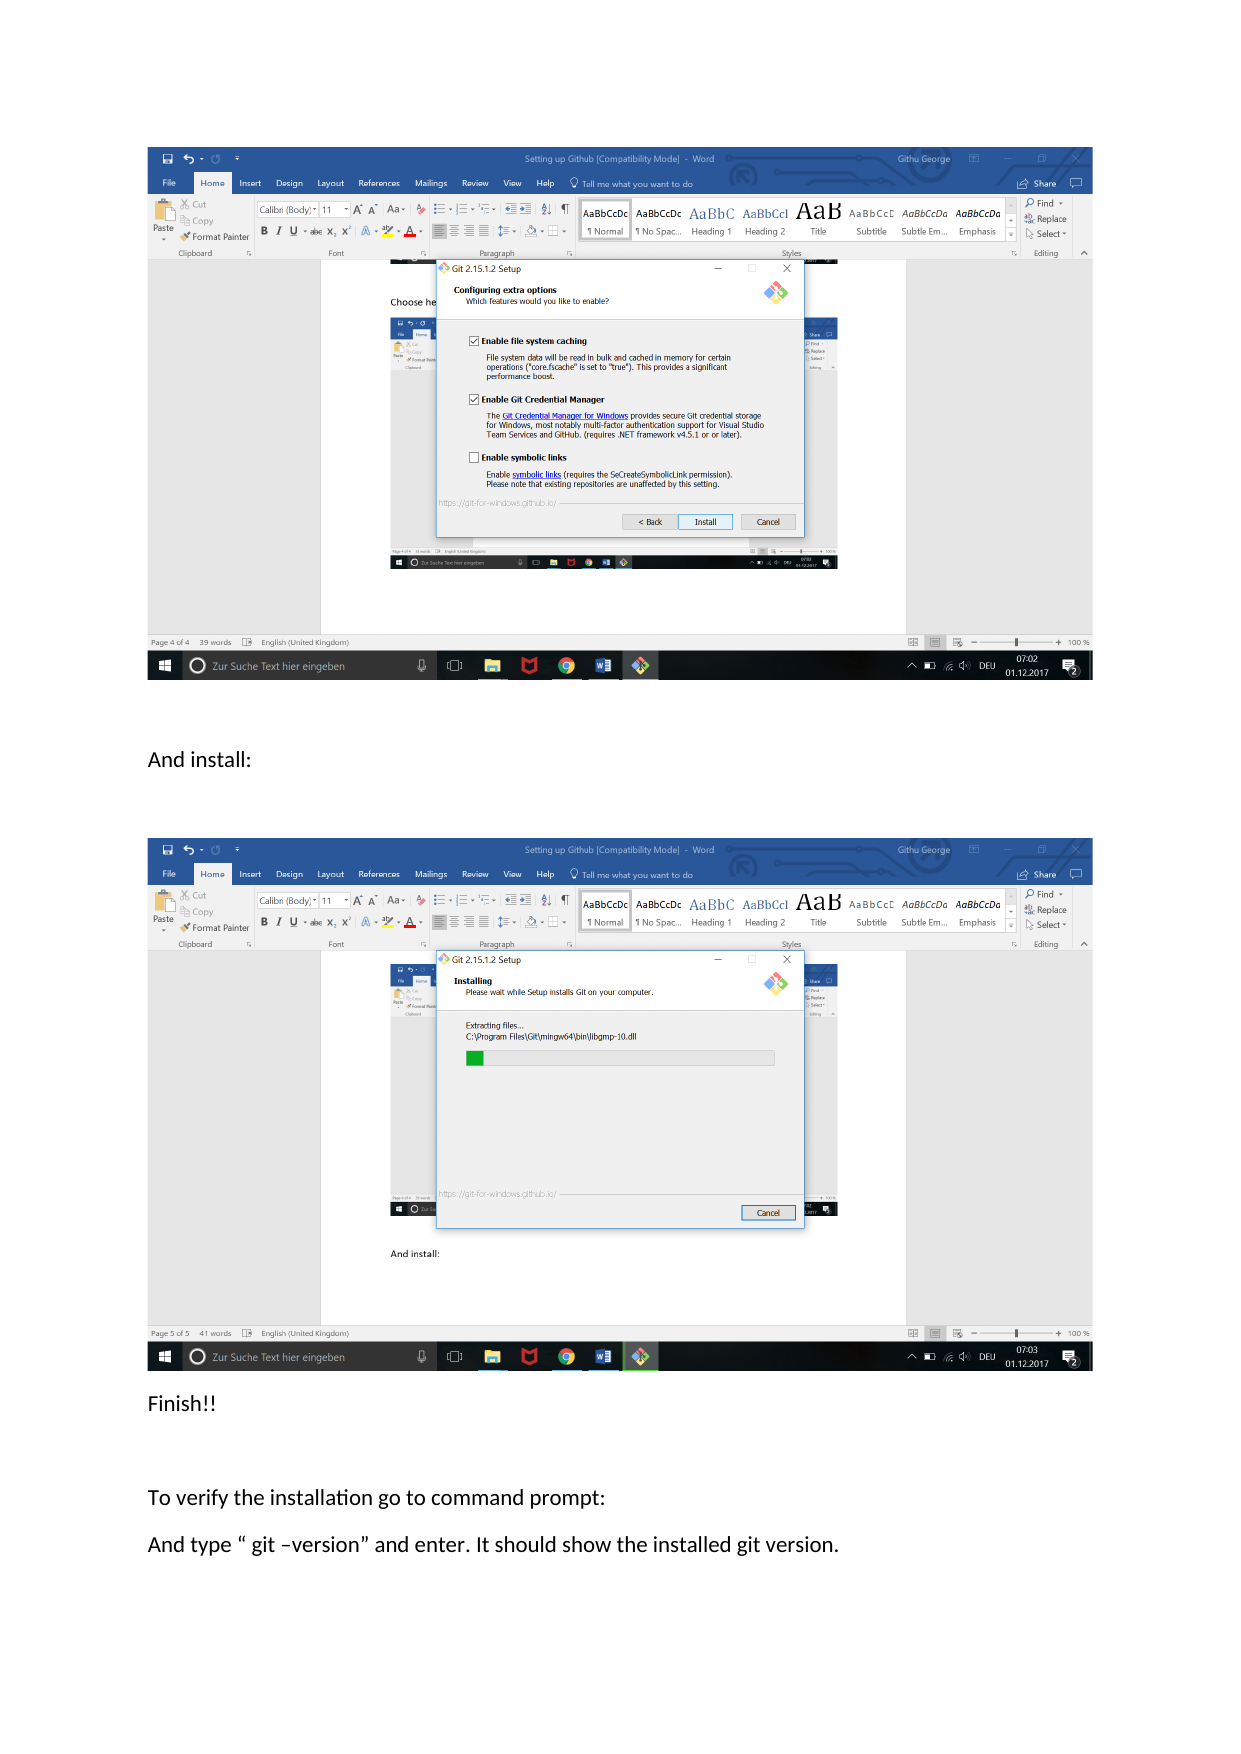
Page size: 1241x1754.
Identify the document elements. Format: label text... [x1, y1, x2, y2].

text To verify the installation go to command prompt: [148, 1483, 1093, 1511]
text Finish!! [148, 1389, 1093, 1417]
picture [147, 147, 1093, 680]
text And install: [148, 745, 1093, 773]
text And type “ git –version” and enter. It should show the installed git version. [148, 1530, 1093, 1558]
picture [147, 838, 1093, 1371]
